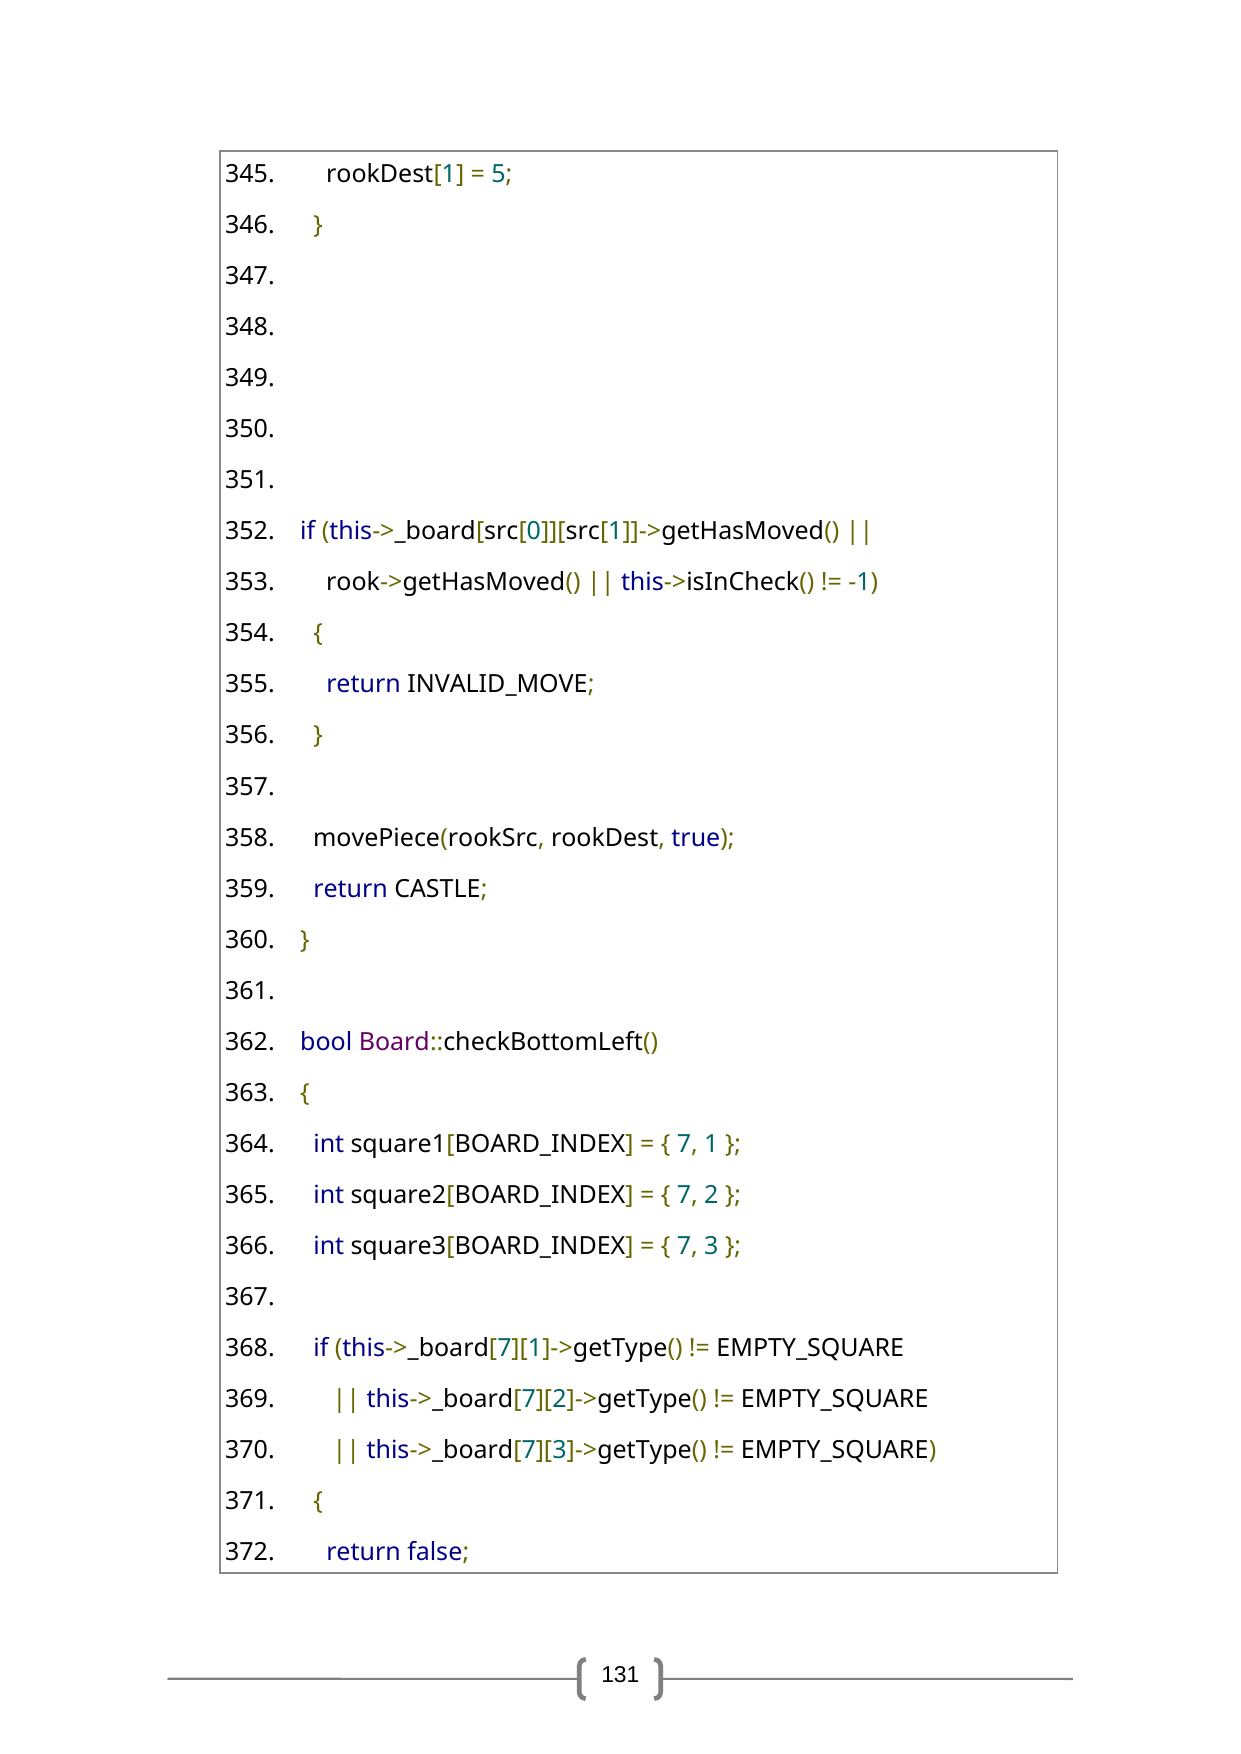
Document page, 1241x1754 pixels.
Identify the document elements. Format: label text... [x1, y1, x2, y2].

list movePiece(rookSrc, rookDest, true); [221, 813, 1057, 853]
list || this->_board[7][2]->getType() != EMPTY_SQUARE [221, 1375, 1057, 1415]
list bool Board::checkBottomLeft() [221, 1018, 1057, 1057]
list { [221, 609, 1057, 649]
list int square1[BOARD_INDEX] = { 7, 1 }; [221, 1120, 1057, 1159]
list } [221, 916, 1057, 955]
list int square2[BOARD_INDEX] = { 7, 2 }; [221, 1171, 1057, 1211]
list rook->getHasMoved() || this->isInCheck() != -1) [221, 558, 1057, 598]
list if (this->_board[7][1]->getType() != EMPTY_SQUARE [221, 1324, 1057, 1364]
list return INVALID_MOVE; [221, 660, 1057, 700]
list { [221, 1477, 1057, 1517]
list return CASTLE; [221, 864, 1057, 904]
list int square3[BOARD_INDEX] = { 7, 3 }; [221, 1222, 1057, 1262]
list } [221, 201, 1057, 241]
list return false; [221, 1528, 1057, 1572]
list rookDest[1] = 5; [221, 152, 1057, 190]
list || this->_board[7][3]->getType() != EMPTY_SQUARE) [221, 1426, 1057, 1466]
list } [221, 711, 1057, 751]
list { [221, 1069, 1057, 1108]
list if (this->_board[src[0]][src[1]]->getHasMoved() || [221, 507, 1057, 547]
